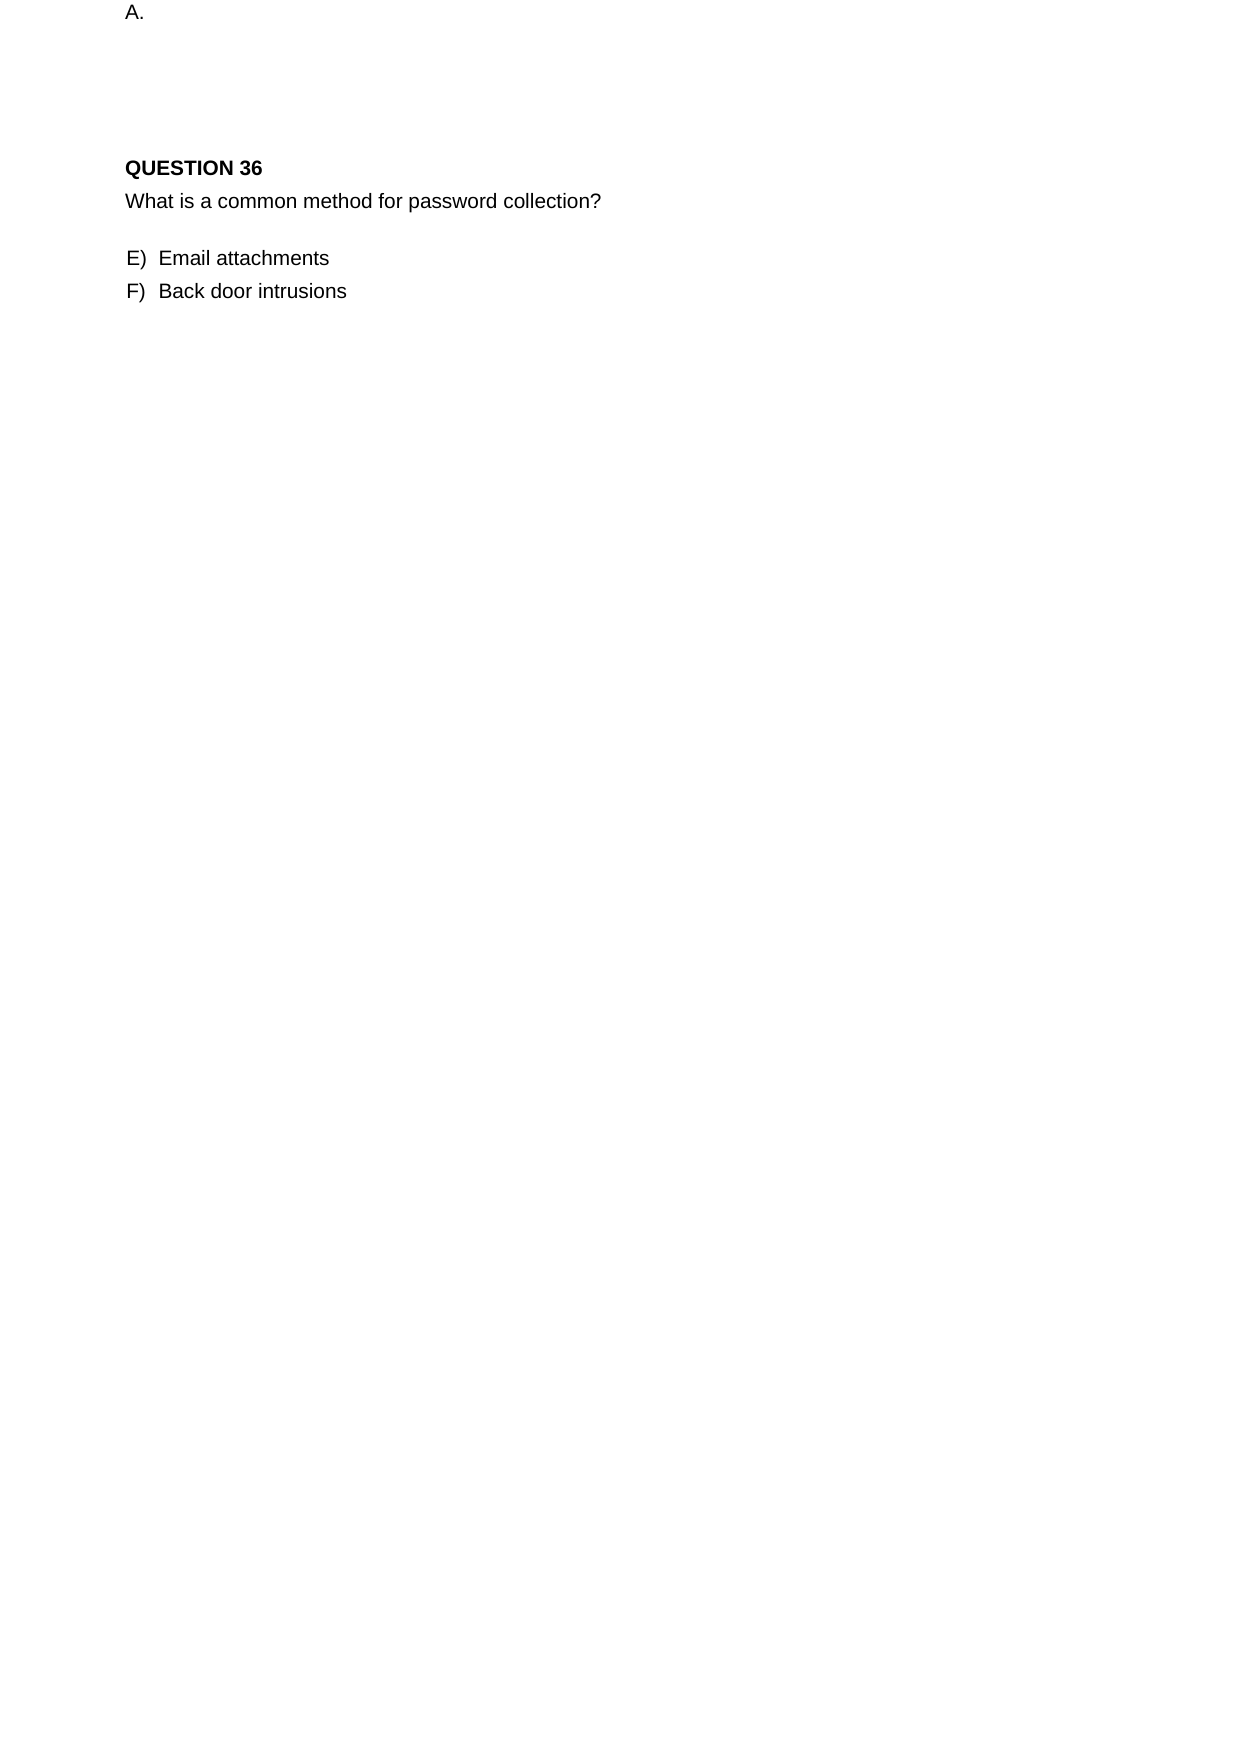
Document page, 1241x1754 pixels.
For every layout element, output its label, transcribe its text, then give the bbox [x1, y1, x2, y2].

list Back door intrusions [126, 279, 1092, 303]
text What is a common method for password collection? [125, 190, 1092, 214]
list Email attachments [126, 247, 1092, 271]
text QUESTION 36 [125, 155, 1092, 179]
